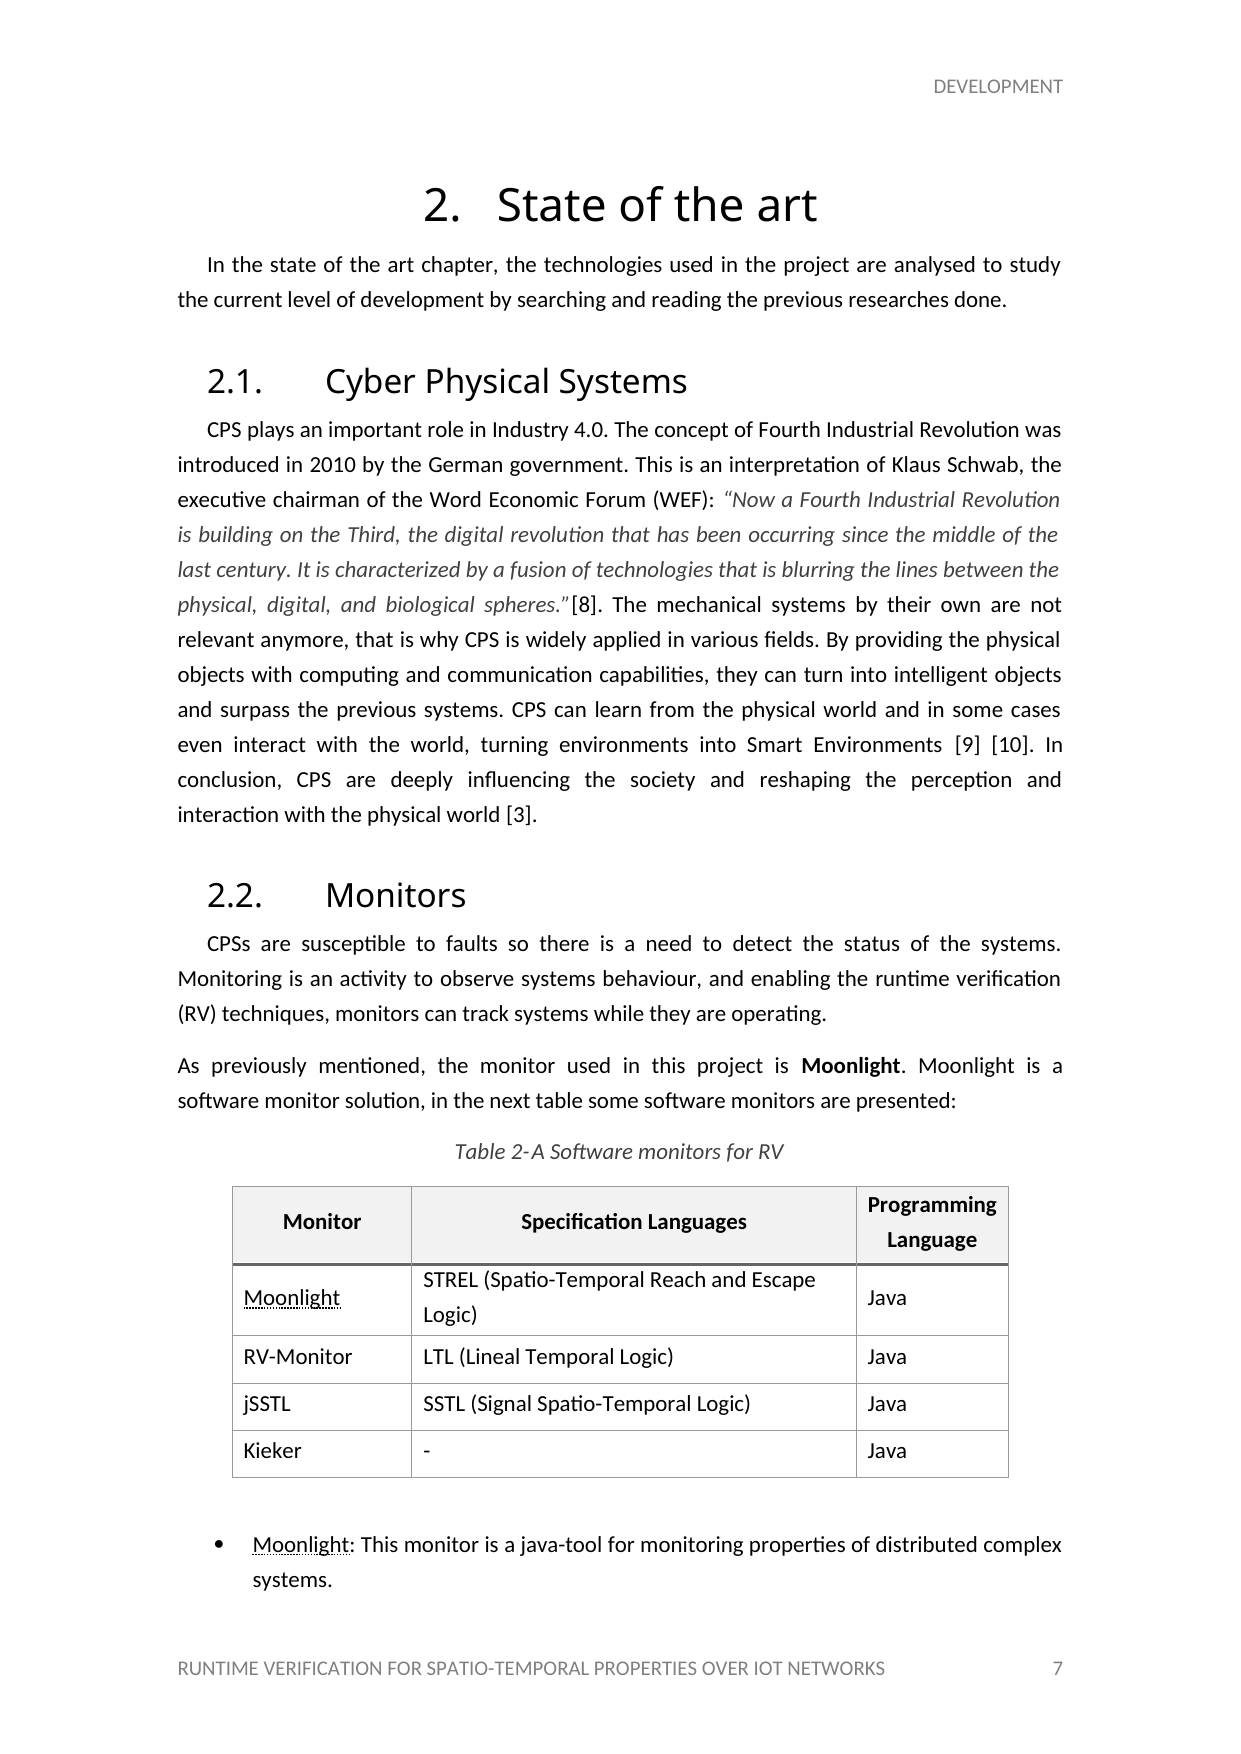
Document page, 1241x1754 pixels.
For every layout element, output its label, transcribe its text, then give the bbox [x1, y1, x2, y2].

subtitle Monitors [207, 872, 1063, 918]
table_cell Java [857, 1336, 1008, 1382]
table_cell Java [857, 1266, 1008, 1335]
table_header Monitor [233, 1187, 411, 1262]
list Moonlight: This monitor is a java-tool for monitoring properties of distributed complex systems. [215, 1530, 1063, 1593]
table_header Programming Language [857, 1187, 1008, 1262]
subtitle State of the art [177, 173, 1063, 235]
text CPSs are susceptible to faults so there is a need to detect the status of the systems. Monitoring is an activity to observe systems behaviour, and enabling the runtime verification (RV) techniques, monitors can track systems while they are operating. [177, 929, 1063, 1027]
table_cell SSTL (Signal Spatio-Temporal Logic) [412, 1384, 856, 1430]
table_header Specification Languages [412, 1187, 856, 1262]
table_cell Java [857, 1431, 1008, 1477]
text Table 2-A Software monitors for RV [177, 1137, 1063, 1165]
subtitle Cyber Physical Systems [207, 358, 1063, 403]
table_cell RV-Monitor [233, 1336, 411, 1382]
table_cell Kieker [233, 1431, 411, 1477]
table_cell STREL (Spatio-Temporal Reach and Escape Logic) [412, 1266, 856, 1335]
table_cell - [412, 1431, 856, 1477]
table_cell Moonlight [233, 1266, 411, 1335]
table_cell LTL (Lineal Temporal Logic) [412, 1336, 856, 1382]
text As previously mentioned, the monitor used in this project is Moonlight. Moonlight is a software monitor solution, in the next table some software monitors are presented: [177, 1051, 1063, 1114]
text CPS plays an important role in Industry 4.0. The concept of Fourth Industrial Revolution was introduced in 2010 by the German government. This is an interpretation of Klaus Schwab, the executive chairman of the Word Economic Forum (WEF): “Now a Fourth Industrial Revolution is building on the Third, the digital revolution that has been occurring since the middle of the last century. It is characterized by a fusion of technologies that is blurring the lines between the physical, digital, and biological spheres.”. The mechanical systems by their own are not relevant anymore, that is why CPS is widely applied in various fields. By providing the physical objects with computing and communication capabilities, they can turn into intelligent objects and surpass the previous systems. CPS can learn from the physical world and in some cases even interact with the world, turning environments into Smart Environments. In conclusion, CPS are deeply influencing the society and reshaping the perception and interaction with the physical world . [177, 415, 1063, 828]
text In the state of the art chapter, the technologies used in the project are analysed to study the current level of development by searching and reading the previous researches done. [177, 251, 1063, 313]
table_cell jSSTL [233, 1384, 411, 1430]
table_cell Java [857, 1384, 1008, 1430]
